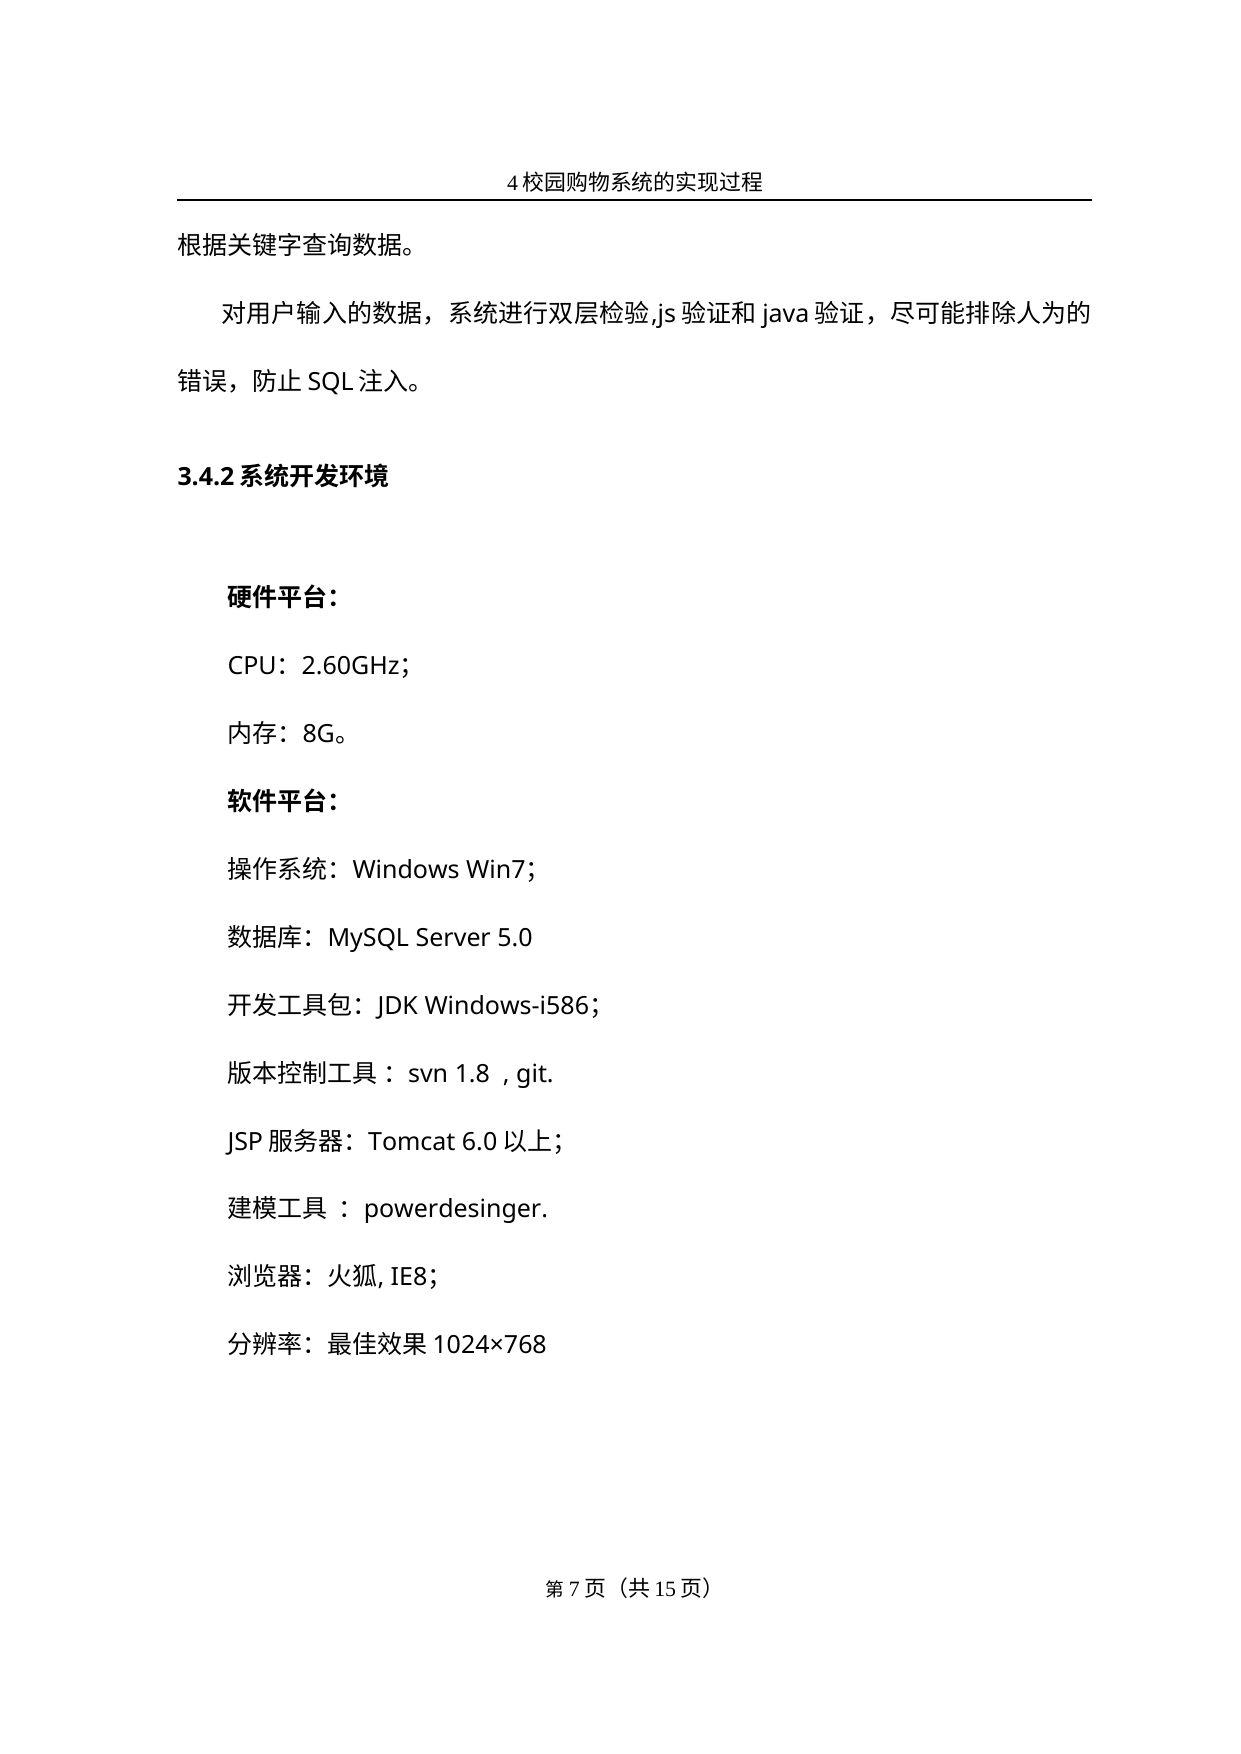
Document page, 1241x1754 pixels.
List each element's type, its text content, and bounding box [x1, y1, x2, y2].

text 版本控制工具 ：svn 1.8 , git. [177, 1037, 1092, 1105]
text 建模工具 ：powerdesinger. [177, 1173, 1092, 1241]
text JSP服务器：Tomcat 6.0以上； [177, 1105, 1092, 1173]
text 对用户输入的数据，系统进行双层检验,js验证和java验证，尽可能排除人为的错误，防止SQL注入。 [177, 277, 1092, 413]
text 硬件平台： [177, 562, 1092, 630]
subtitle 3.4.2系统开发环境 [177, 440, 1092, 508]
text CPU：2.60GHz； [177, 630, 1092, 698]
text 浏览器：火狐, IE8； [177, 1241, 1092, 1309]
text 数据库：MySQL Server 5.0 [177, 901, 1092, 969]
text 开发工具包：JDK Windows-i586； [177, 969, 1092, 1037]
text 内存：8G。 [177, 698, 1092, 766]
text 分辨率：最佳效果1024×768 [177, 1309, 1092, 1377]
text 操作系统：Windows Win7； [177, 833, 1092, 901]
text 软件平台： [177, 766, 1092, 833]
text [177, 209, 1092, 277]
